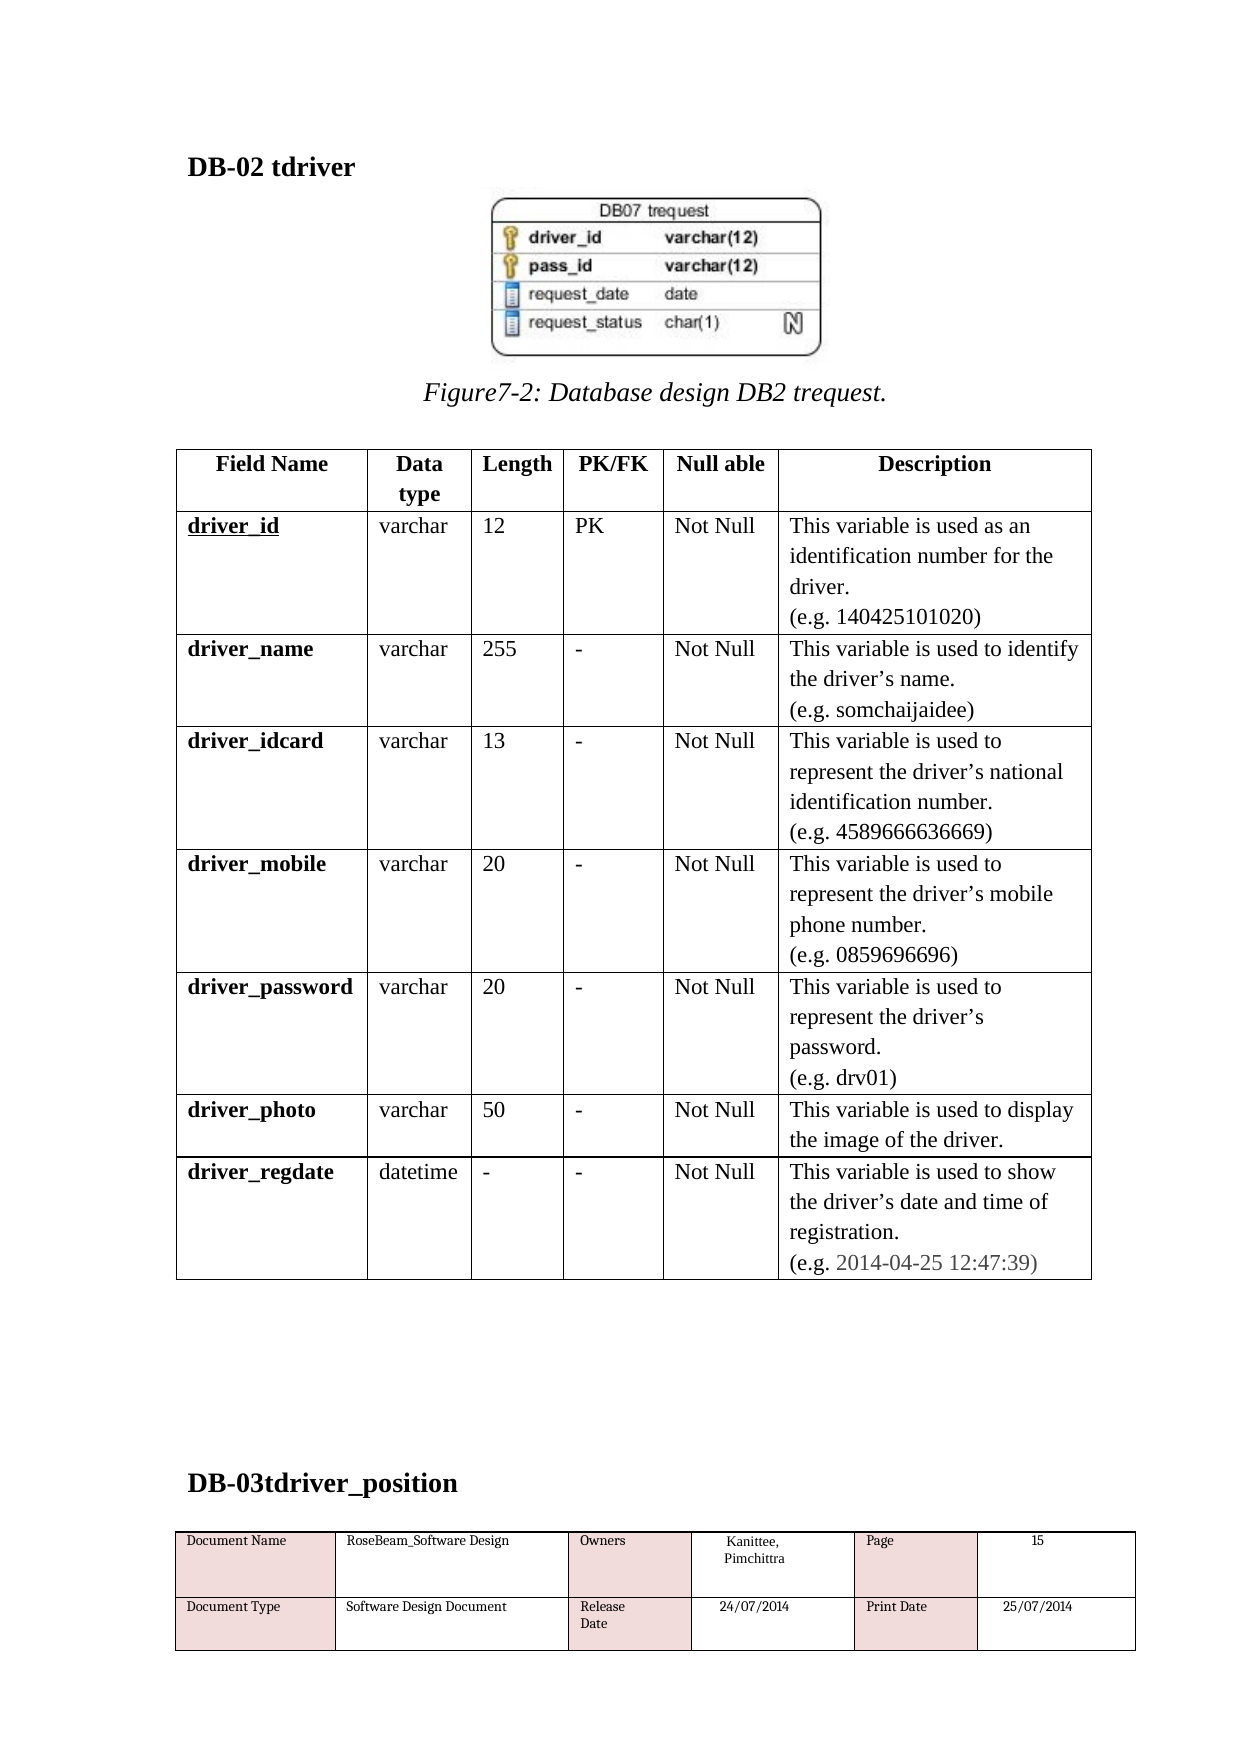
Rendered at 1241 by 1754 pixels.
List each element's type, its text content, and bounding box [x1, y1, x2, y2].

table_cell This variable is used to identify the driver’s name. (e.g. somchaijaidee) [779, 635, 1091, 726]
table_cell Not Null [664, 512, 778, 634]
table_cell - [564, 727, 663, 849]
table_cell driver_password [177, 973, 367, 1094]
table_cell 50 [472, 1095, 563, 1156]
table_cell PK [564, 512, 663, 634]
table_header Data type [368, 450, 471, 511]
table_header Description [779, 450, 1091, 511]
table_cell 20 [472, 973, 563, 1094]
table_cell datetime [368, 1158, 471, 1279]
table_cell - [564, 1095, 663, 1156]
table_cell driver_name [177, 635, 367, 726]
table_cell This variable is used to display the image of the driver. [779, 1095, 1091, 1156]
text DB-02 tdriver [187, 150, 1123, 182]
table_cell 255 [472, 635, 563, 726]
table_cell varchar [368, 635, 471, 726]
table_cell - [564, 1158, 663, 1279]
table_cell - [564, 635, 663, 726]
table_cell - [564, 850, 663, 972]
table_cell driver_photo [177, 1095, 367, 1156]
table_cell Not Null [664, 973, 778, 1094]
table_cell - [472, 1158, 563, 1279]
table_cell driver_mobile [177, 850, 367, 972]
table_cell This variable is used to represent the driver’s password. (e.g. drv01) [779, 973, 1091, 1094]
table_cell varchar [368, 850, 471, 972]
text DB-03tdriver_position [187, 1466, 1123, 1498]
table_header Length [472, 450, 563, 511]
table_cell 12 [472, 512, 563, 634]
table_cell varchar [368, 1095, 471, 1156]
table_cell 20 [472, 850, 563, 972]
picture [479, 187, 831, 372]
table_cell varchar [368, 727, 471, 849]
table_header Field Name [177, 450, 367, 511]
table_cell driver_idcard [177, 727, 367, 849]
table_cell This variable is used to represent the driver’s mobile phone number. (e.g. 0859696696) [779, 850, 1091, 972]
table_cell 13 [472, 727, 563, 849]
table_cell driver_id [177, 512, 367, 634]
table_cell varchar [368, 512, 471, 634]
table_cell This variable is used as an identification number for the driver. (e.g. 140425101020) [779, 512, 1091, 634]
table_cell Not Null [664, 850, 778, 972]
table_cell Not Null [664, 635, 778, 726]
table_cell Not Null [664, 1158, 778, 1279]
table_cell - [564, 973, 663, 1094]
table_header Null able [664, 450, 778, 511]
table_header PK/FK [564, 450, 663, 511]
table_cell driver_regdate [177, 1158, 367, 1279]
table_cell Not Null [664, 727, 778, 849]
text Figure7-2: Database design DB2 trequest. [187, 376, 1123, 407]
table_cell This variable is used to represent the driver’s national identification number. (e.g. 4589666636669) [779, 727, 1091, 849]
table_cell This variable is used to show the driver’s date and time of registration. (e.g. 2014-04-25 12:47:39) [779, 1158, 1091, 1279]
table_cell Not Null [664, 1095, 778, 1156]
table_cell varchar [368, 973, 471, 1094]
